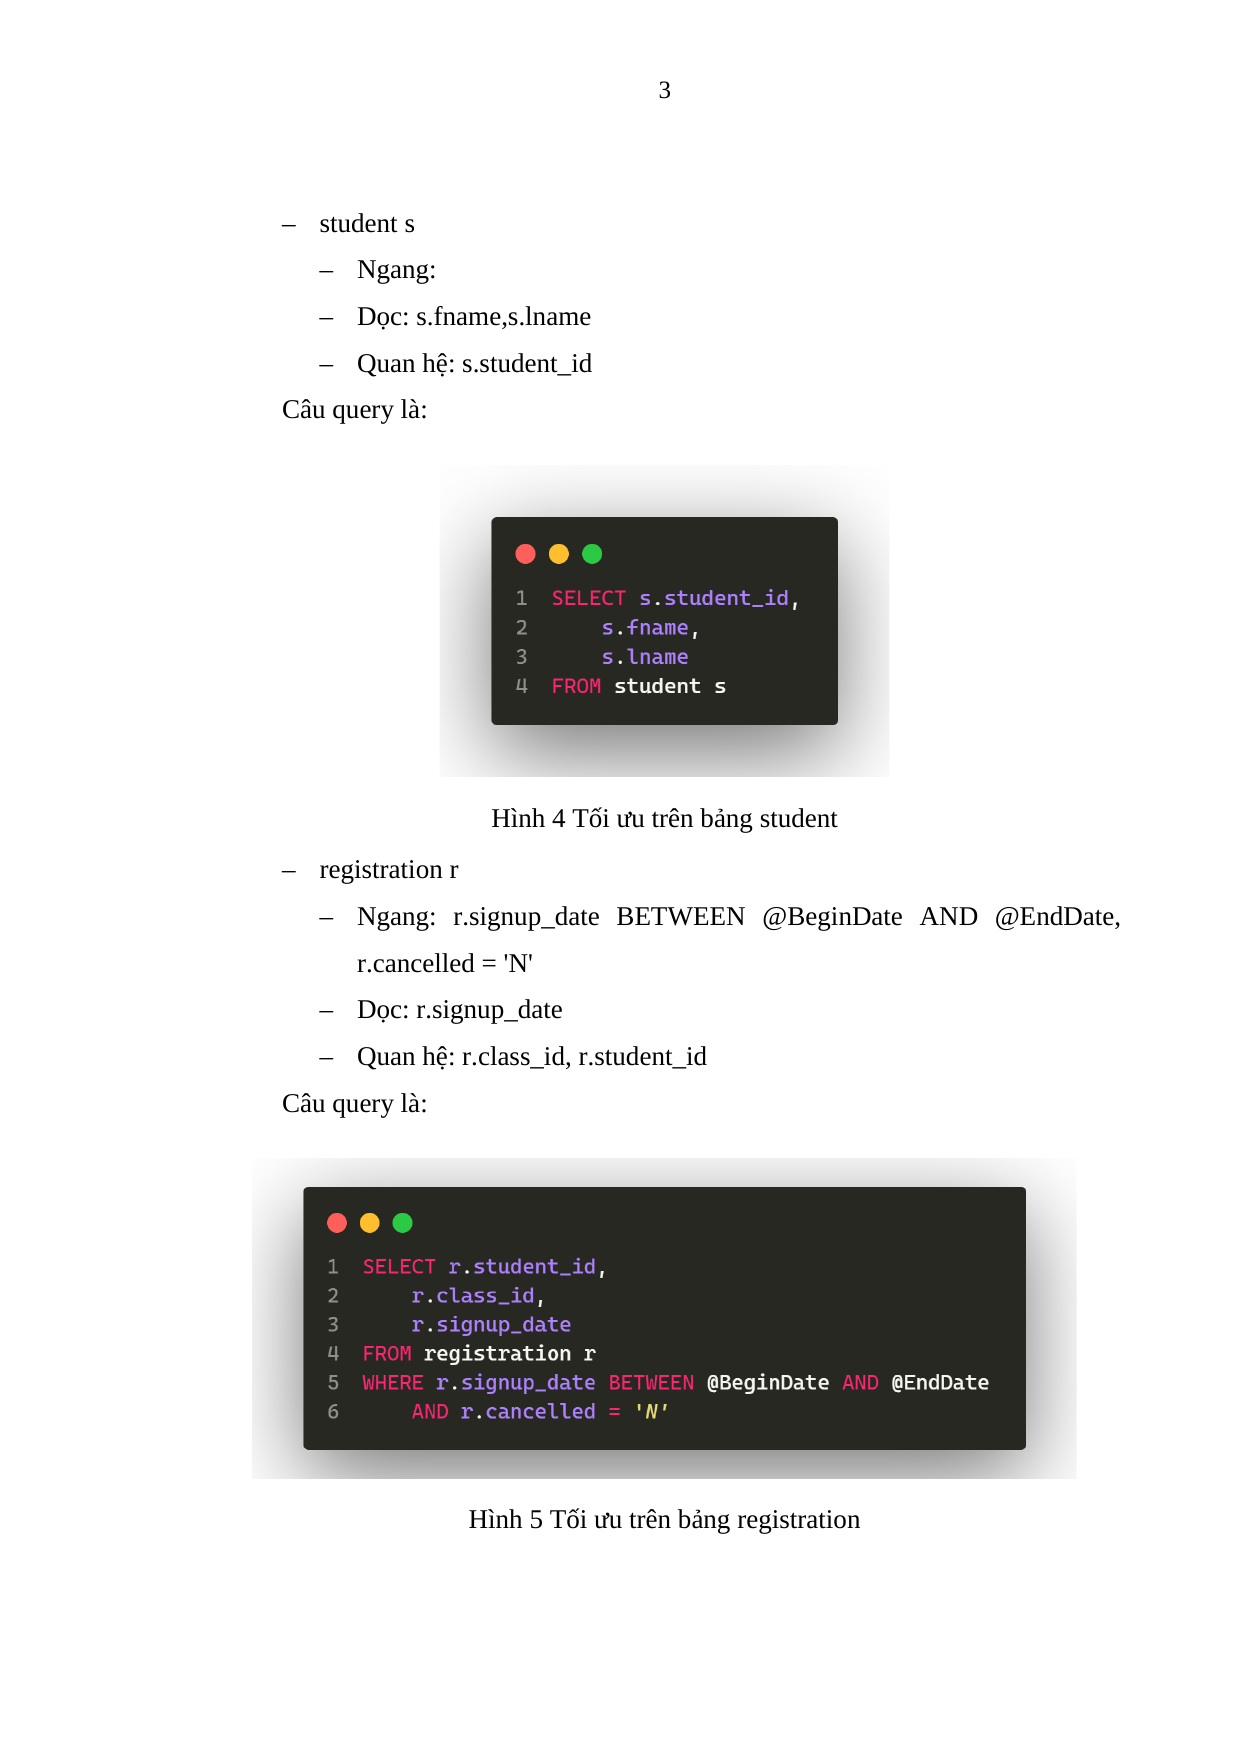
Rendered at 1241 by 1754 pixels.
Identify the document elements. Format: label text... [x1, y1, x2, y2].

picture [252, 1158, 1077, 1479]
picture [439, 465, 890, 777]
list Ngang: r.signup_date BETWEEN @BeginDate AND @EndDate, r.cancelled = 'N' [319, 900, 1122, 978]
list Ngang: [319, 253, 1122, 284]
list Quan hệ: s.student_id [319, 347, 1122, 378]
list student s [282, 207, 1122, 238]
list Dọc: s.fname,s.lname [319, 300, 1122, 331]
text Câu query là: [207, 1087, 1122, 1118]
list Dọc: r.signup_date [319, 994, 1122, 1025]
list registration r [282, 854, 1122, 885]
text Câu query là: [207, 393, 1122, 424]
list Quan hệ: r.class_id, r.student_id [319, 1040, 1122, 1071]
